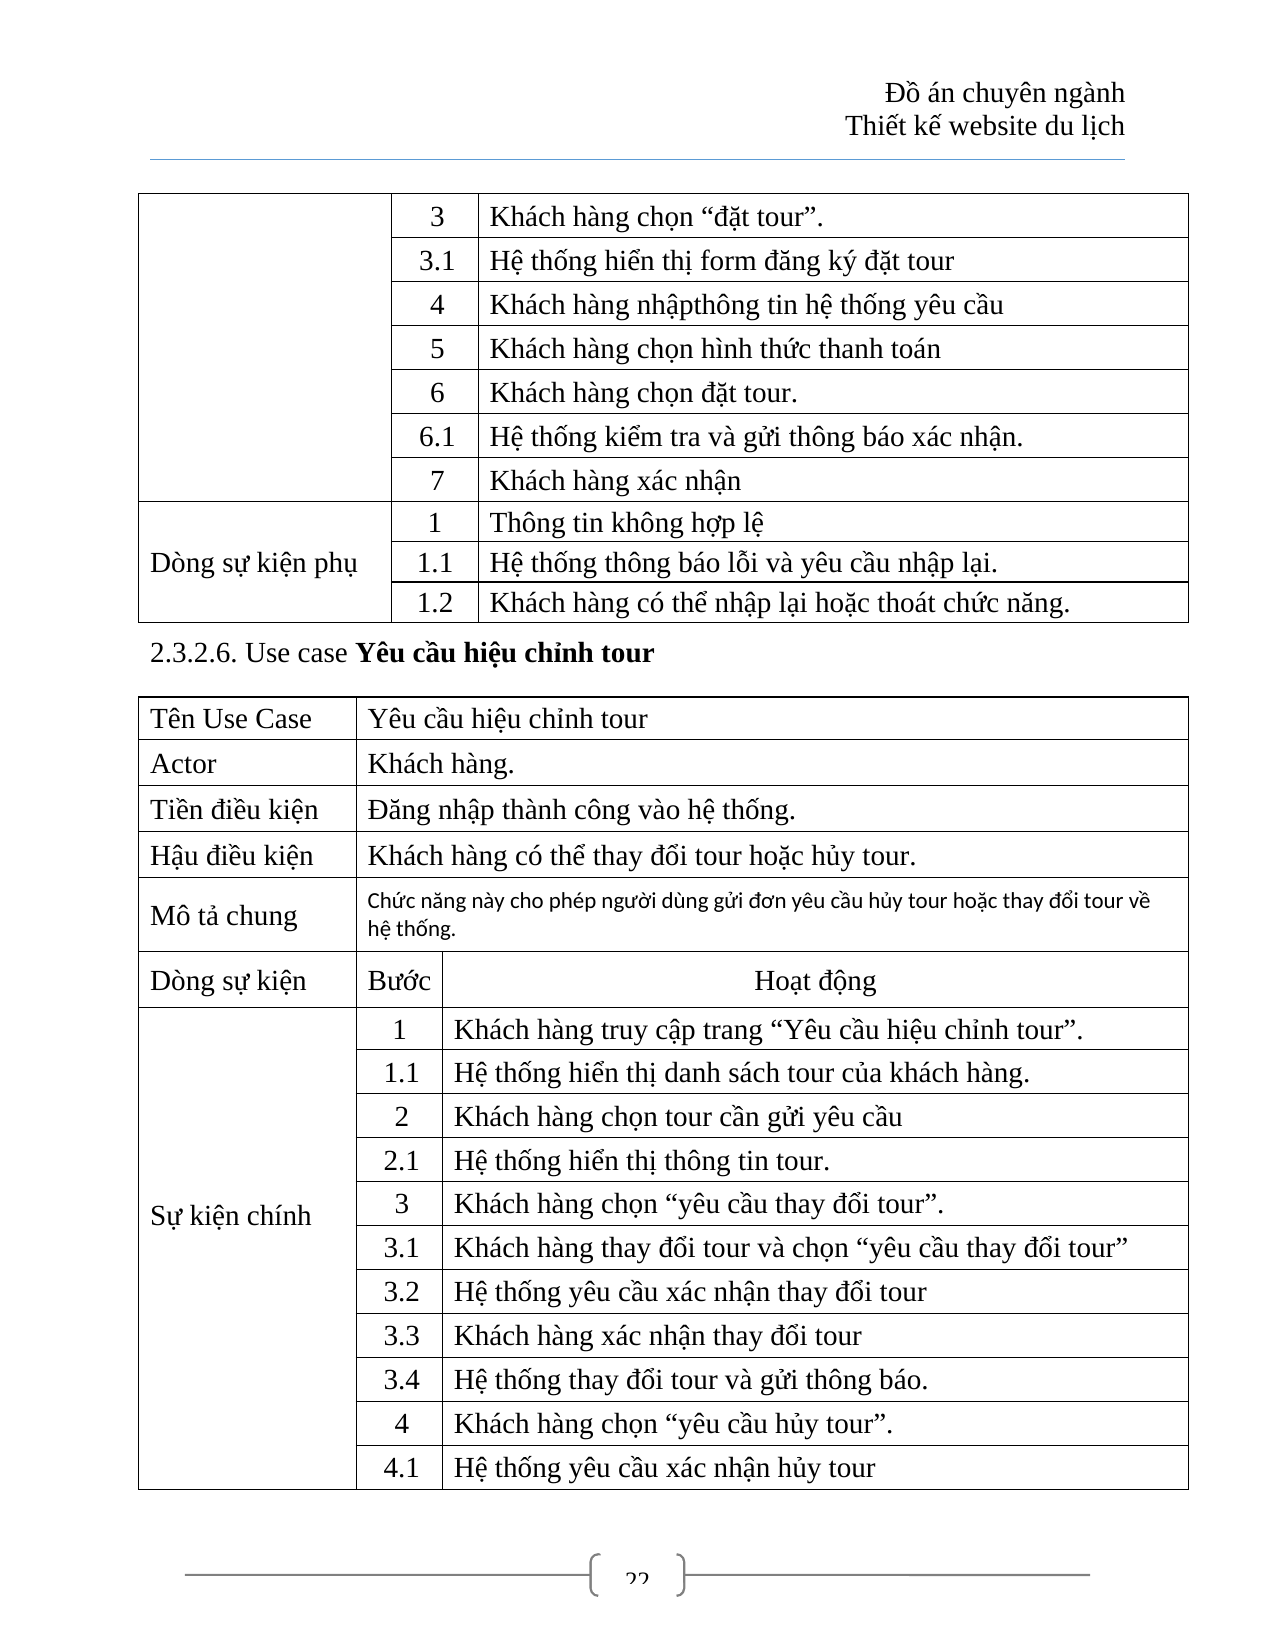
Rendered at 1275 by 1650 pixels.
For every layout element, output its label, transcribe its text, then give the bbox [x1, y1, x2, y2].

table_cell Khách hàng nhậpthông tin hệ thống yêu cầu [479, 282, 1188, 325]
table_cell Hệ thống hiển thị danh sách tour của khách hàng. [443, 1050, 1188, 1093]
table_cell Đăng nhập thành công vào hệ thống. [357, 786, 1188, 831]
table_cell 5 [392, 326, 478, 369]
table_cell Khách hàng. [357, 740, 1188, 785]
table_cell Khách hàng chọn “đặt tour”. [479, 194, 1188, 237]
table_cell 3.1 [392, 238, 478, 281]
table_cell 4.1 [357, 1446, 442, 1489]
table_cell 1 [357, 1008, 442, 1049]
table_cell Khách hàng chọn tour cần gửi yêu cầu [443, 1094, 1188, 1137]
table_cell Khách hàng xác nhận thay đổi tour [443, 1314, 1188, 1357]
table_cell Thông tin không hợp lệ [479, 502, 1188, 541]
table_cell Khách hàng có thể nhập lại hoặc thoát chức năng. [479, 583, 1188, 622]
table_cell Khách hàng có thể thay đổi tour hoặc hủy tour. [357, 832, 1188, 877]
table_cell 1 [392, 502, 478, 541]
table_cell 1.2 [392, 583, 478, 622]
table_cell Hệ thống kiểm tra và gửi thông báo xác nhận. [479, 414, 1188, 457]
table_cell 1.1 [357, 1050, 442, 1093]
table_cell Dòng sự kiện phụ [139, 502, 391, 622]
table_cell 3 [357, 1182, 442, 1225]
table_header Yêu cầu hiệu chỉnh tour [357, 698, 1188, 739]
table_cell Sự kiện chính [139, 1008, 356, 1489]
table_cell Khách hàng chọn hình thức thanh toán [479, 326, 1188, 369]
table_cell Hệ thống hiển thị form đăng ký đặt tour [479, 238, 1188, 281]
table_cell Khách hàng thay đổi tour và chọn “yêu cầu thay đổi tour” [443, 1226, 1188, 1269]
table_cell Actor [139, 740, 356, 785]
table_cell 7 [392, 458, 478, 501]
table_cell Chức năng này cho phép người dùng gửi đơn yêu cầu hủy tour hoặc thay đổi tour về hệ thống. [357, 878, 1188, 951]
subtitle 2.3.2.6. Use case Yêu cầu hiệu chỉnh tour [216, 635, 1125, 669]
table_cell Tiền điều kiện [139, 786, 356, 831]
table_cell 3.1 [357, 1226, 442, 1269]
table_cell 3 [392, 194, 478, 237]
table_cell 3.4 [357, 1358, 442, 1401]
table_cell Khách hàng chọn đặt tour. [479, 370, 1188, 413]
table_cell Khách hàng xác nhận [479, 458, 1188, 501]
table_cell Hệ thống hiển thị thông tin tour. [443, 1138, 1188, 1181]
table_cell Hệ thống yêu cầu xác nhận hủy tour [443, 1446, 1188, 1489]
table_cell Khách hàng chọn “yêu cầu hủy tour”. [443, 1402, 1188, 1445]
table_cell 1.1 [392, 542, 478, 581]
table_cell 4 [392, 282, 478, 325]
table_header Tên Use Case [139, 698, 356, 739]
table_cell Mô tả chung [139, 878, 356, 951]
table_cell Dòng sự kiện [139, 952, 356, 1007]
table_cell 2.1 [357, 1138, 442, 1181]
table_cell Hoạt động [443, 952, 1188, 1007]
table_cell Hệ thống yêu cầu xác nhận thay đổi tour [443, 1270, 1188, 1313]
table_cell 4 [357, 1402, 442, 1445]
table_cell Hệ thống thay đổi tour và gửi thông báo. [443, 1358, 1188, 1401]
table_cell Khách hàng truy cập trang “Yêu cầu hiệu chỉnh tour”. [443, 1008, 1188, 1049]
table_cell Hệ thống thông báo lỗi và yêu cầu nhập lại. [479, 542, 1188, 581]
table_cell 6 [392, 370, 478, 413]
table_cell Hậu điều kiện [139, 832, 356, 877]
table_cell 2 [357, 1094, 442, 1137]
table_cell Khách hàng chọn “yêu cầu thay đổi tour”. [443, 1182, 1188, 1225]
table_cell 3.3 [357, 1314, 442, 1357]
table_cell 3.2 [357, 1270, 442, 1313]
table_cell Bước [357, 952, 442, 1007]
table_cell 6.1 [392, 414, 478, 457]
